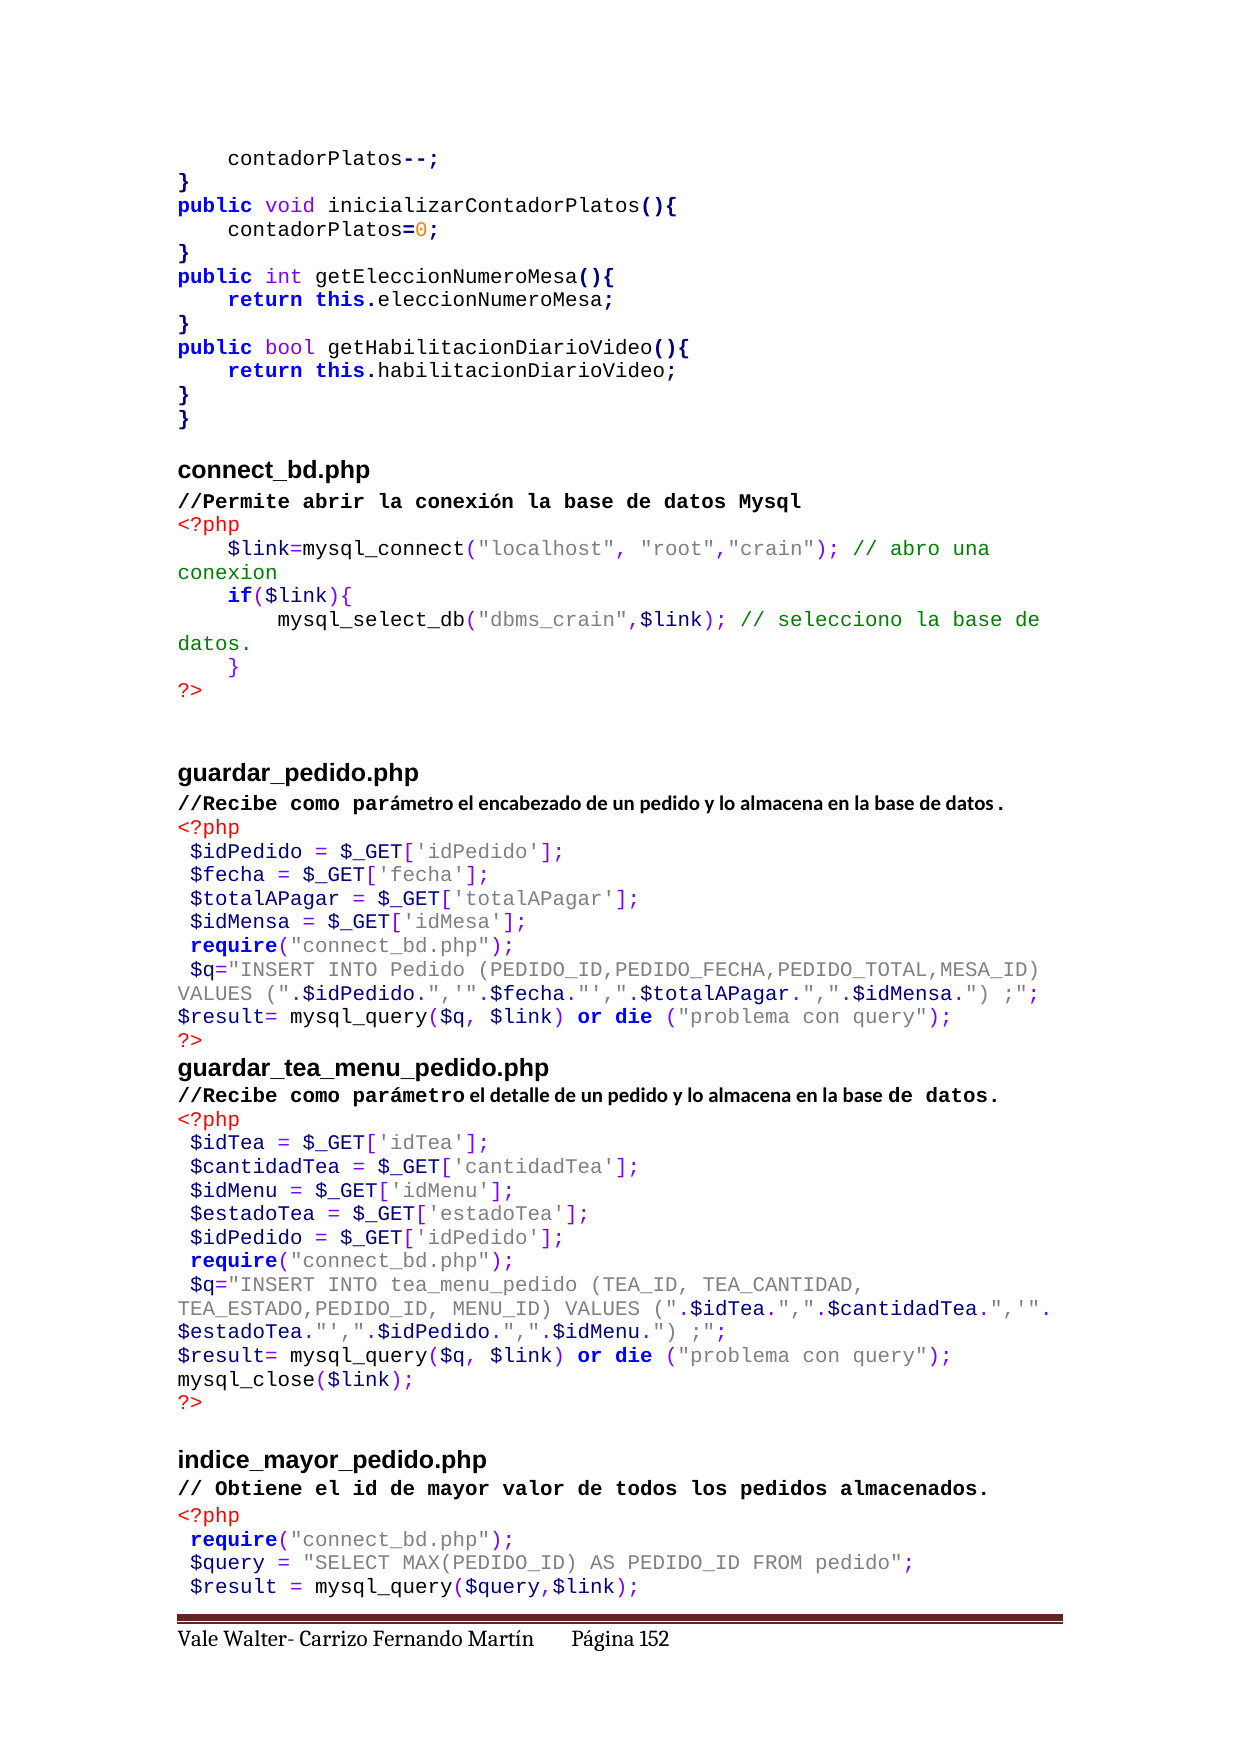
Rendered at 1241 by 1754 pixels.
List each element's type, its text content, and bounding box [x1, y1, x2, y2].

text <?php [177, 514, 1063, 538]
text $idMenu = $_GET['idMenu']; [177, 1179, 1063, 1203]
text mysql_close($link); [177, 1369, 1063, 1392]
text public void inicializarContadorPlatos(){ [177, 195, 1063, 218]
text //Recibe como parámetro el detalle de un pedido y lo almacena en la base de datos. [177, 1082, 1063, 1109]
text $result= mysql_query($q, $link) or die ("problema con query"); [177, 1345, 1063, 1369]
text if($link){ [177, 585, 1063, 609]
text $idPedido = $_GET['idPedido']; [177, 841, 1063, 864]
text $result= mysql_query($q, $link) or die ("problema con query"); [177, 1006, 1063, 1030]
text guardar_pedido.php [177, 757, 1063, 786]
text $idTea = $_GET['idTea']; [177, 1132, 1063, 1156]
text //Permite abrir la conexión la base de datos Mysql [177, 488, 1063, 514]
text ?> [177, 1030, 1063, 1053]
text <?php [177, 1109, 1063, 1132]
text contadorPlatos--; [177, 148, 1063, 171]
text public bool getHabilitacionDiarioVideo(){ [177, 337, 1063, 360]
text ?> [177, 1392, 1063, 1416]
text require("connect_bd.php"); [177, 1529, 1063, 1552]
text } [177, 313, 1063, 337]
text mysql_select_db("dbms_crain",$link); // selecciono la base de datos. [177, 609, 1063, 656]
text public int getEleccionNumeroMesa(){ [177, 266, 1063, 289]
text $link=mysql_connect("localhost", "root","crain"); // abro una conexion [177, 538, 1063, 585]
text $q="INSERT INTO Pedido (PEDIDO_ID,PEDIDO_FECHA,PEDIDO_TOTAL,MESA_ID) VALUES (".$idPedido.",'".$fecha."',".$totalAPagar.",".$idMensa.") ;"; [177, 959, 1063, 1006]
text $idPedido = $_GET['idPedido']; [177, 1227, 1063, 1251]
text $result = mysql_query($query,$link); [177, 1576, 1063, 1599]
text $totalAPagar = $_GET['totalAPagar']; [177, 888, 1063, 912]
text require("connect_bd.php"); [177, 935, 1063, 959]
text indice_mayor_pedido.php [177, 1445, 1063, 1473]
text connect_bd.php [177, 455, 1063, 484]
text $idMensa = $_GET['idMesa']; [177, 912, 1063, 935]
text } [177, 408, 1063, 431]
text contadorPlatos=0; [177, 218, 1063, 242]
text } [177, 171, 1063, 195]
text //Recibe como parámetro el encabezado de un pedido y lo almacena en la base de datos. [177, 791, 1063, 817]
text guardar_tea_menu_pedido.php [177, 1053, 1063, 1082]
text } [177, 656, 1063, 680]
text ?> [177, 680, 1063, 704]
text return this.eleccionNumeroMesa; [177, 289, 1063, 313]
text $estadoTea = $_GET['estadoTea']; [177, 1203, 1063, 1227]
text $query = "SELECT MAX(PEDIDO_ID) AS PEDIDO_ID FROM pedido"; [177, 1552, 1063, 1576]
text $cantidadTea = $_GET['cantidadTea']; [177, 1156, 1063, 1179]
text require("connect_bd.php"); [177, 1251, 1063, 1274]
text $q="INSERT INTO tea_menu_pedido (TEA_ID, TEA_CANTIDAD, TEA_ESTADO,PEDIDO_ID, MENU_ID) VALUES (".$idTea.",".$cantidadTea.",'".$estadoTea."',".$idPedido.",".$idMenu.") ;"; [177, 1274, 1063, 1345]
text $fecha = $_GET['fecha']; [177, 864, 1063, 888]
text return this.habilitacionDiarioVideo; [177, 360, 1063, 384]
text } [177, 242, 1063, 266]
text } [177, 384, 1063, 408]
text // Obtiene el id de mayor valor de todos los pedidos almacenados. [177, 1478, 1063, 1501]
text <?php [177, 1505, 1063, 1529]
text <?php [177, 817, 1063, 841]
